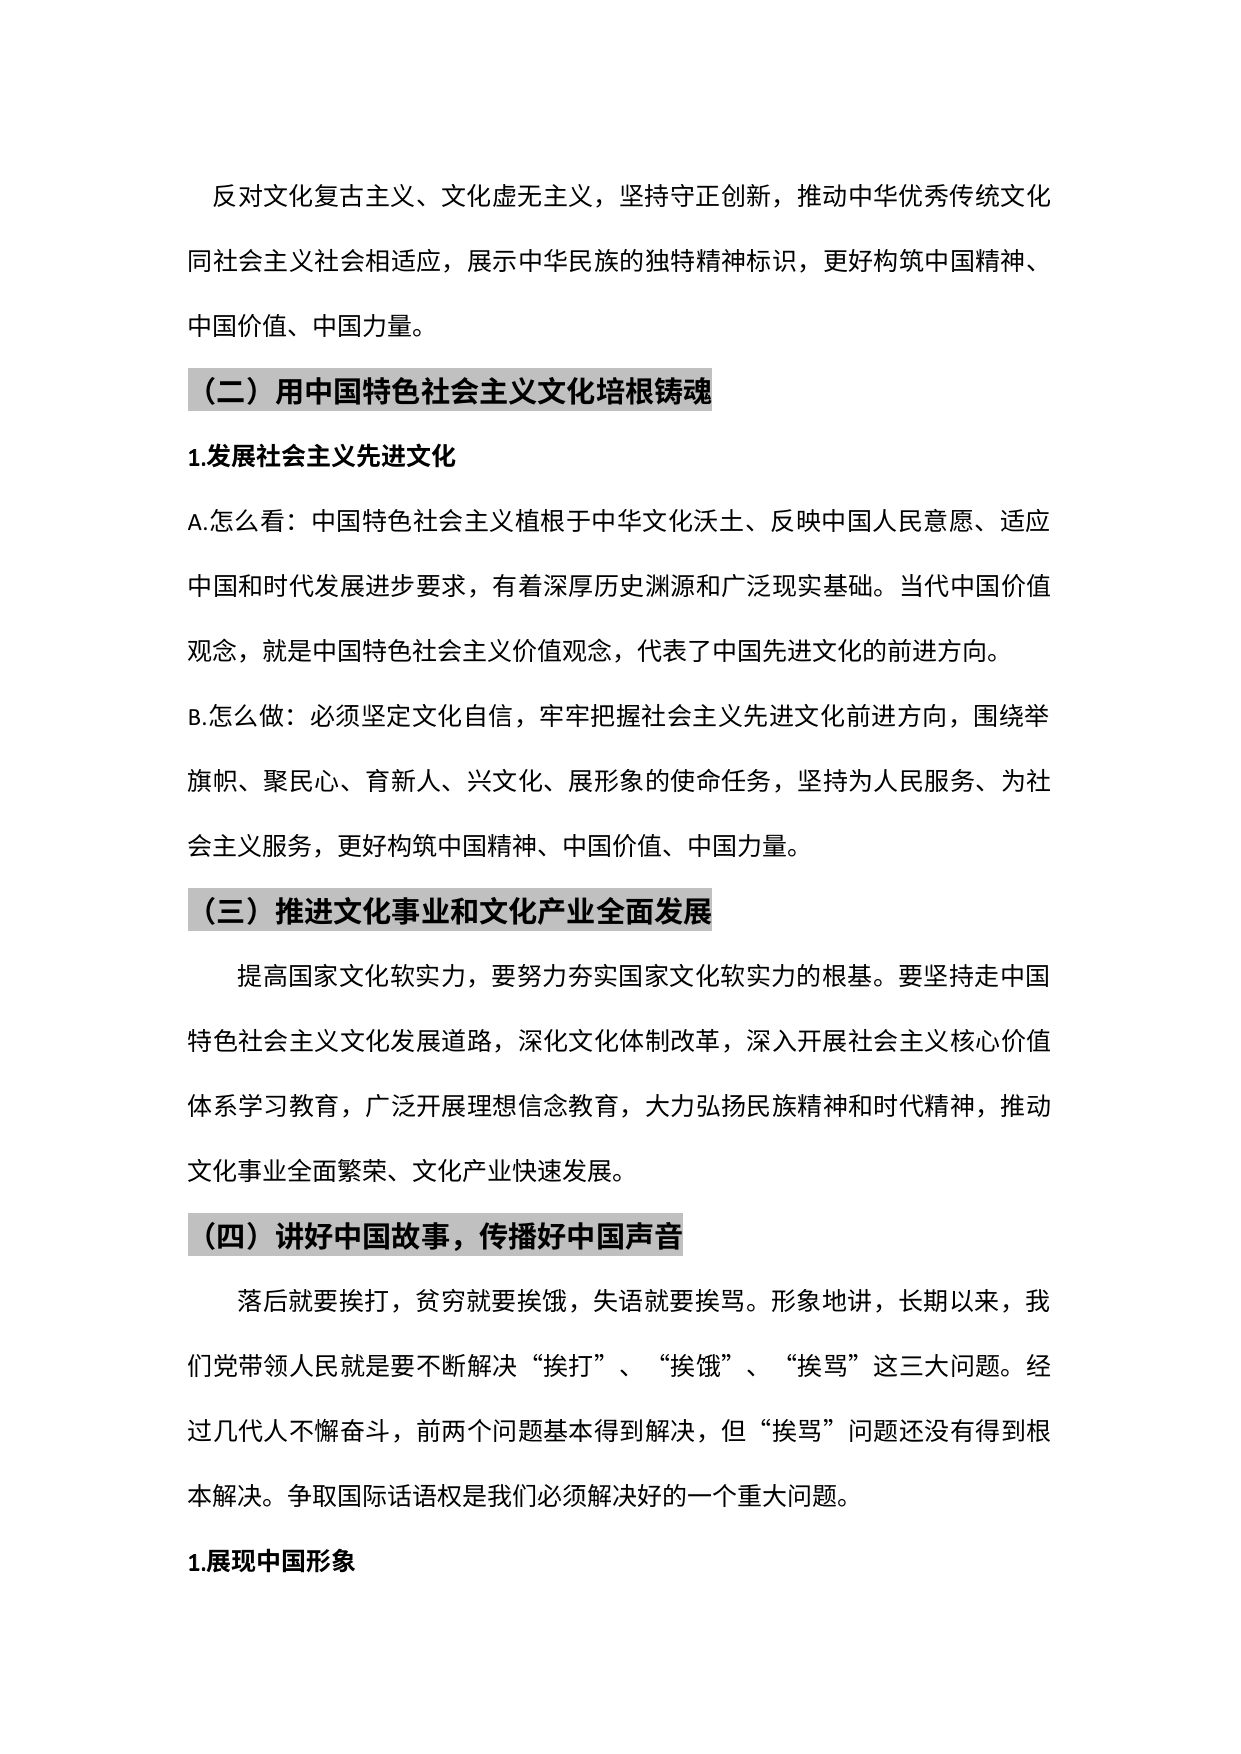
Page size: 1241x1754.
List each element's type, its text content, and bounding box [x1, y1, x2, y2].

text （二）用中国特色社会主义文化培根铸魂 [187, 357, 1053, 422]
text 反对文化复古主义、文化虚无主义，坚持守正创新，推动中华优秀传统文化同社会主义社会相适应，展示中华民族的独特精神标识，更好构筑中国精神、中国价值、中国力量。 [187, 162, 1053, 357]
text 提高国家文化软实力，要努力夯实国家文化软实力的根基。要坚持走中国特色社会主义文化发展道路，深化文化体制改革，深入开展社会主义核心价值体系学习教育，广泛开展理想信念教育，大力弘扬民族精神和时代精神，推动文化事业全面繁荣、文化产业快速发展。 [187, 942, 1053, 1202]
text B.怎么做：必须坚定文化自信，牢牢把握社会主义先进文化前进方向，围绕举旗帜、聚民心、育新人、兴文化、展形象的使命任务，坚持为人民服务、为社会主义服务，更好构筑中国精神、中国价值、中国力量。 [187, 682, 1053, 877]
text （四）讲好中国故事，传播好中国声音 [187, 1202, 1053, 1267]
text 1.发展社会主义先进文化 [187, 422, 1053, 487]
text 落后就要挨打，贫穷就要挨饿，失语就要挨骂。形象地讲，长期以来，我们党带领人民就是要不断解决“挨打”、“挨饿”、“挨骂”这三大问题。经过几代人不懈奋斗，前两个问题基本得到解决，但“挨骂”问题还没有得到根本解决。争取国际话语权是我们必须解决好的一个重大问题。 [187, 1267, 1053, 1527]
text A.怎么看：中国特色社会主义植根于中华文化沃土、反映中国人民意愿、适应中国和时代发展进步要求，有着深厚历史渊源和广泛现实基础。当代中国价值观念，就是中国特色社会主义价值观念，代表了中国先进文化的前进方向。 [187, 487, 1053, 682]
text 1.展现中国形象 [187, 1527, 1053, 1592]
text （三）推进文化事业和文化产业全面发展 [187, 877, 1053, 942]
